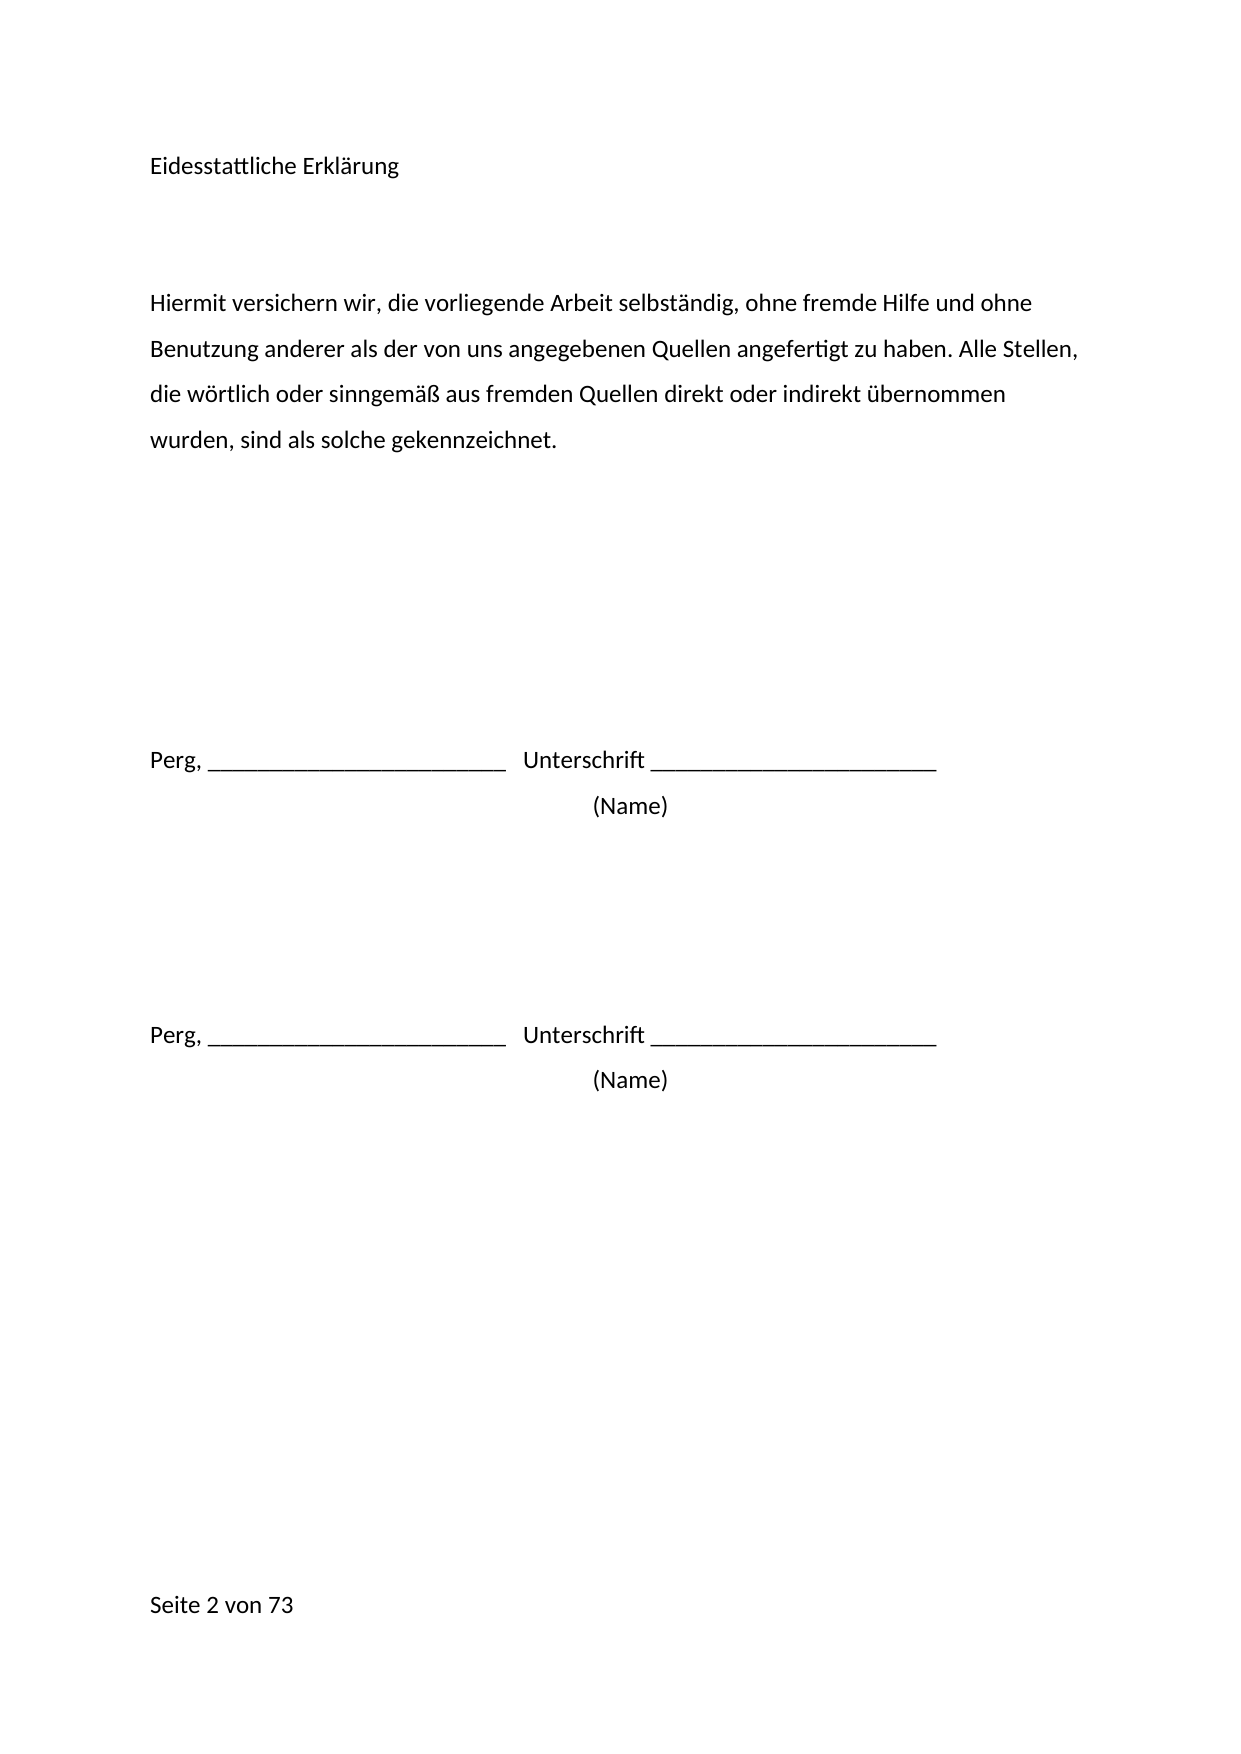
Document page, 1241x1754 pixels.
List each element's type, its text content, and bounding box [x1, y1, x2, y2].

text (Name) [150, 790, 1090, 821]
text Perg, ________________________ Unterschrift _______________________ [150, 744, 1090, 775]
text Eidesstattliche Erklärung [150, 150, 1090, 181]
text (Name) [150, 1064, 1090, 1095]
text Hiermit versichern wir, die vorliegende Arbeit selbständig, ohne fremde Hilfe und ohne Benutzung anderer als der von uns angegebenen Quellen angefertigt zu haben. Alle Stellen, die wörtlich oder sinngemäß aus fremden Quellen direkt oder indirekt übernommen wurden, sind als solche gekennzeichnet. [150, 287, 1090, 455]
text Perg, ________________________ Unterschrift _______________________ [150, 1019, 1090, 1049]
